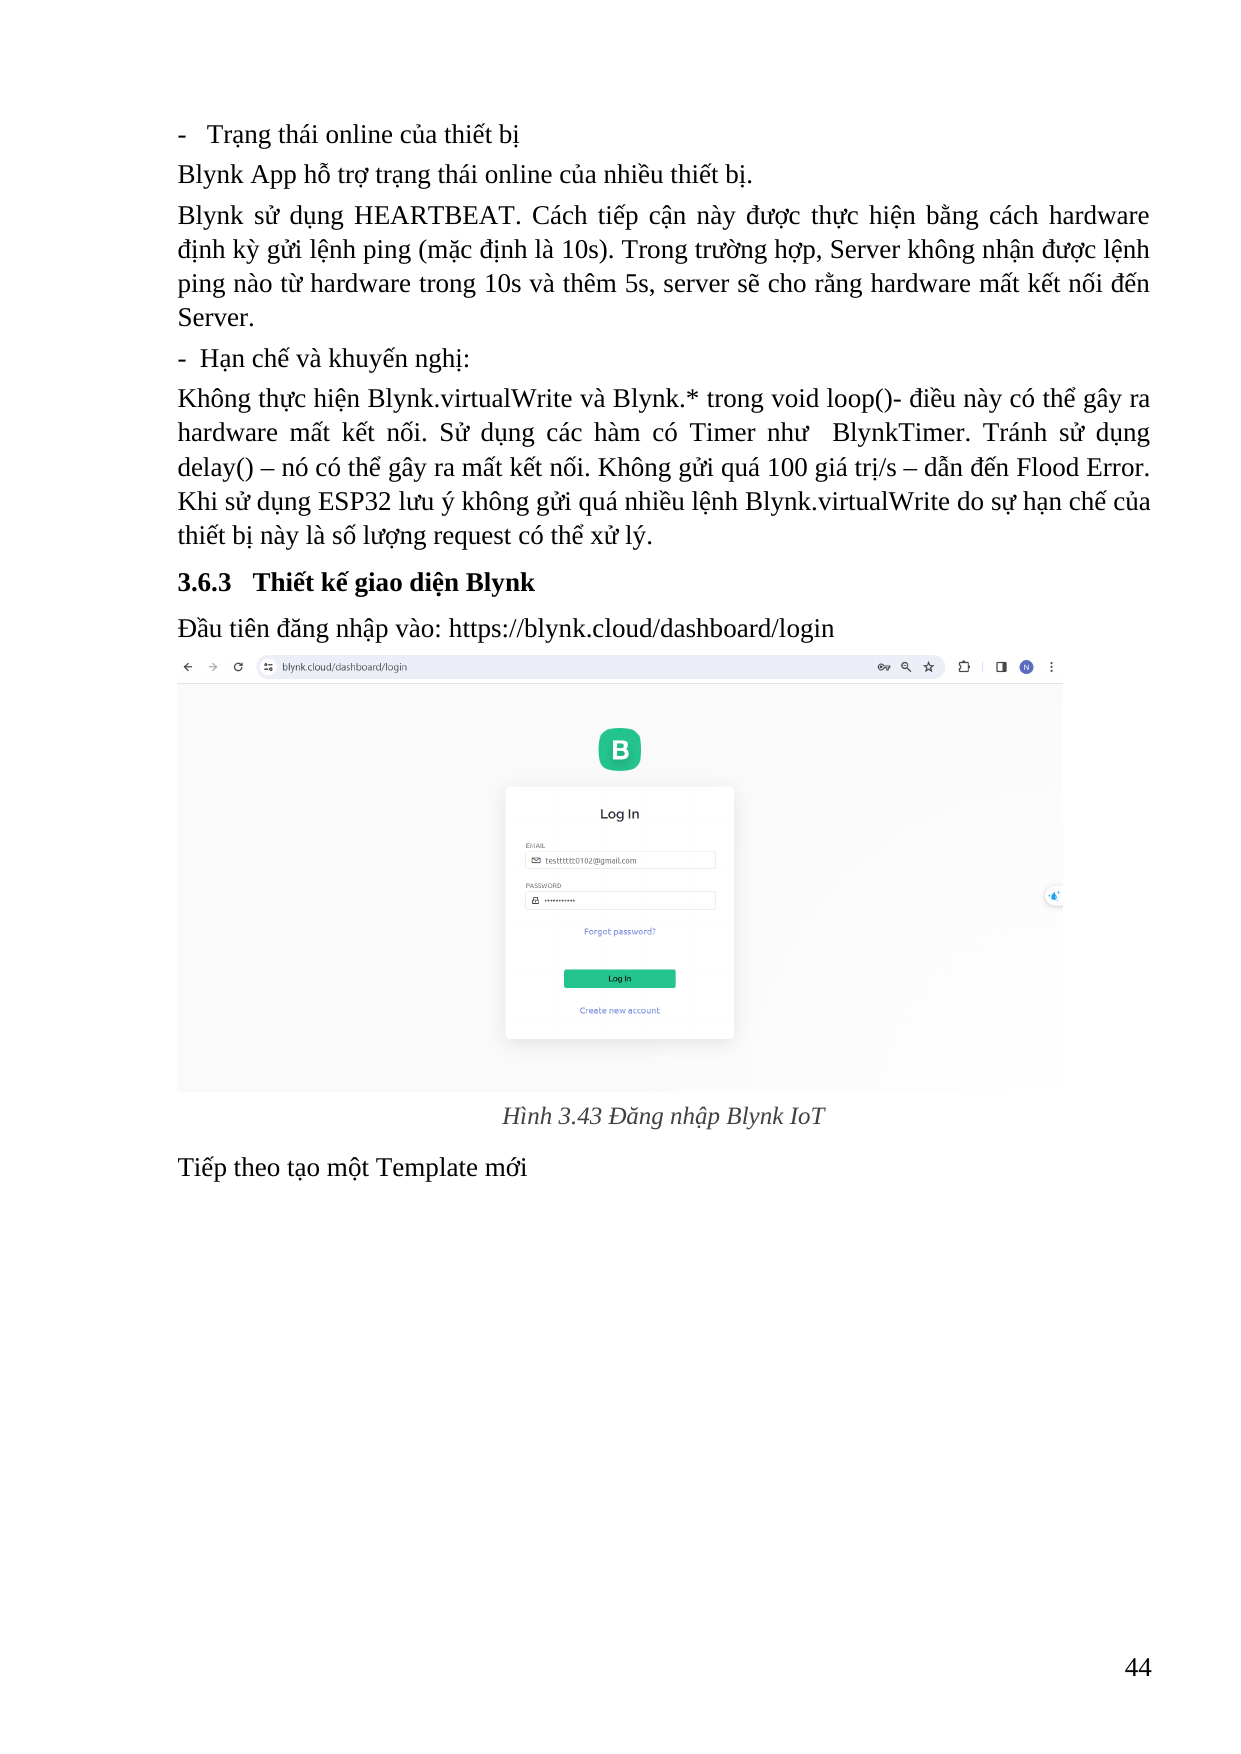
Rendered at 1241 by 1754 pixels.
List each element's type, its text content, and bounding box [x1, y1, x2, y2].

text Blynk App hỗ trợ trạng thái online của nhiều thiết bị. [177, 158, 1152, 190]
text Tiếp theo tạo một Template mới [177, 1151, 1152, 1182]
picture [177, 652, 1063, 1092]
text Blynk sử dụng HEARTBEAT. Cách tiếp cận này được thực hiện bằng cách hardware định kỳ gửi lệnh ping (mặc định là 10s). Trong trường hợp, Server không nhận được lệnh ping nào từ hardware trong 10s và thêm 5s, server sẽ cho rằng hardware mất kết nối đến Server. [177, 199, 1152, 333]
text - Hạn chế và khuyến nghị: [177, 342, 1152, 373]
text - Trạng thái online của thiết bị [177, 118, 1152, 149]
subtitle Thiết kế giao diện Blynk [177, 566, 1152, 597]
text Đầu tiên đăng nhập vào: https://blynk.cloud/dashboard/login [177, 612, 1152, 643]
text Không thực hiện Blynk.virtualWrite và Blynk.* trong void loop()- điều này có thể gây ra hardware mất kết nối. Sử dụng các hàm có Timer như BlynkTimer. Tránh sử dụng delay() – nó có thể gây ra mất kết nối. Không gửi quá 100 giá trị/s – dẫn đến Flood Error. Khi sử dụng ESP32 lưu ý không gửi quá nhiều lệnh Blynk.virtualWrite do sự hạn chế của thiết bị này là số lượng request có thể xử lý. [177, 382, 1152, 550]
